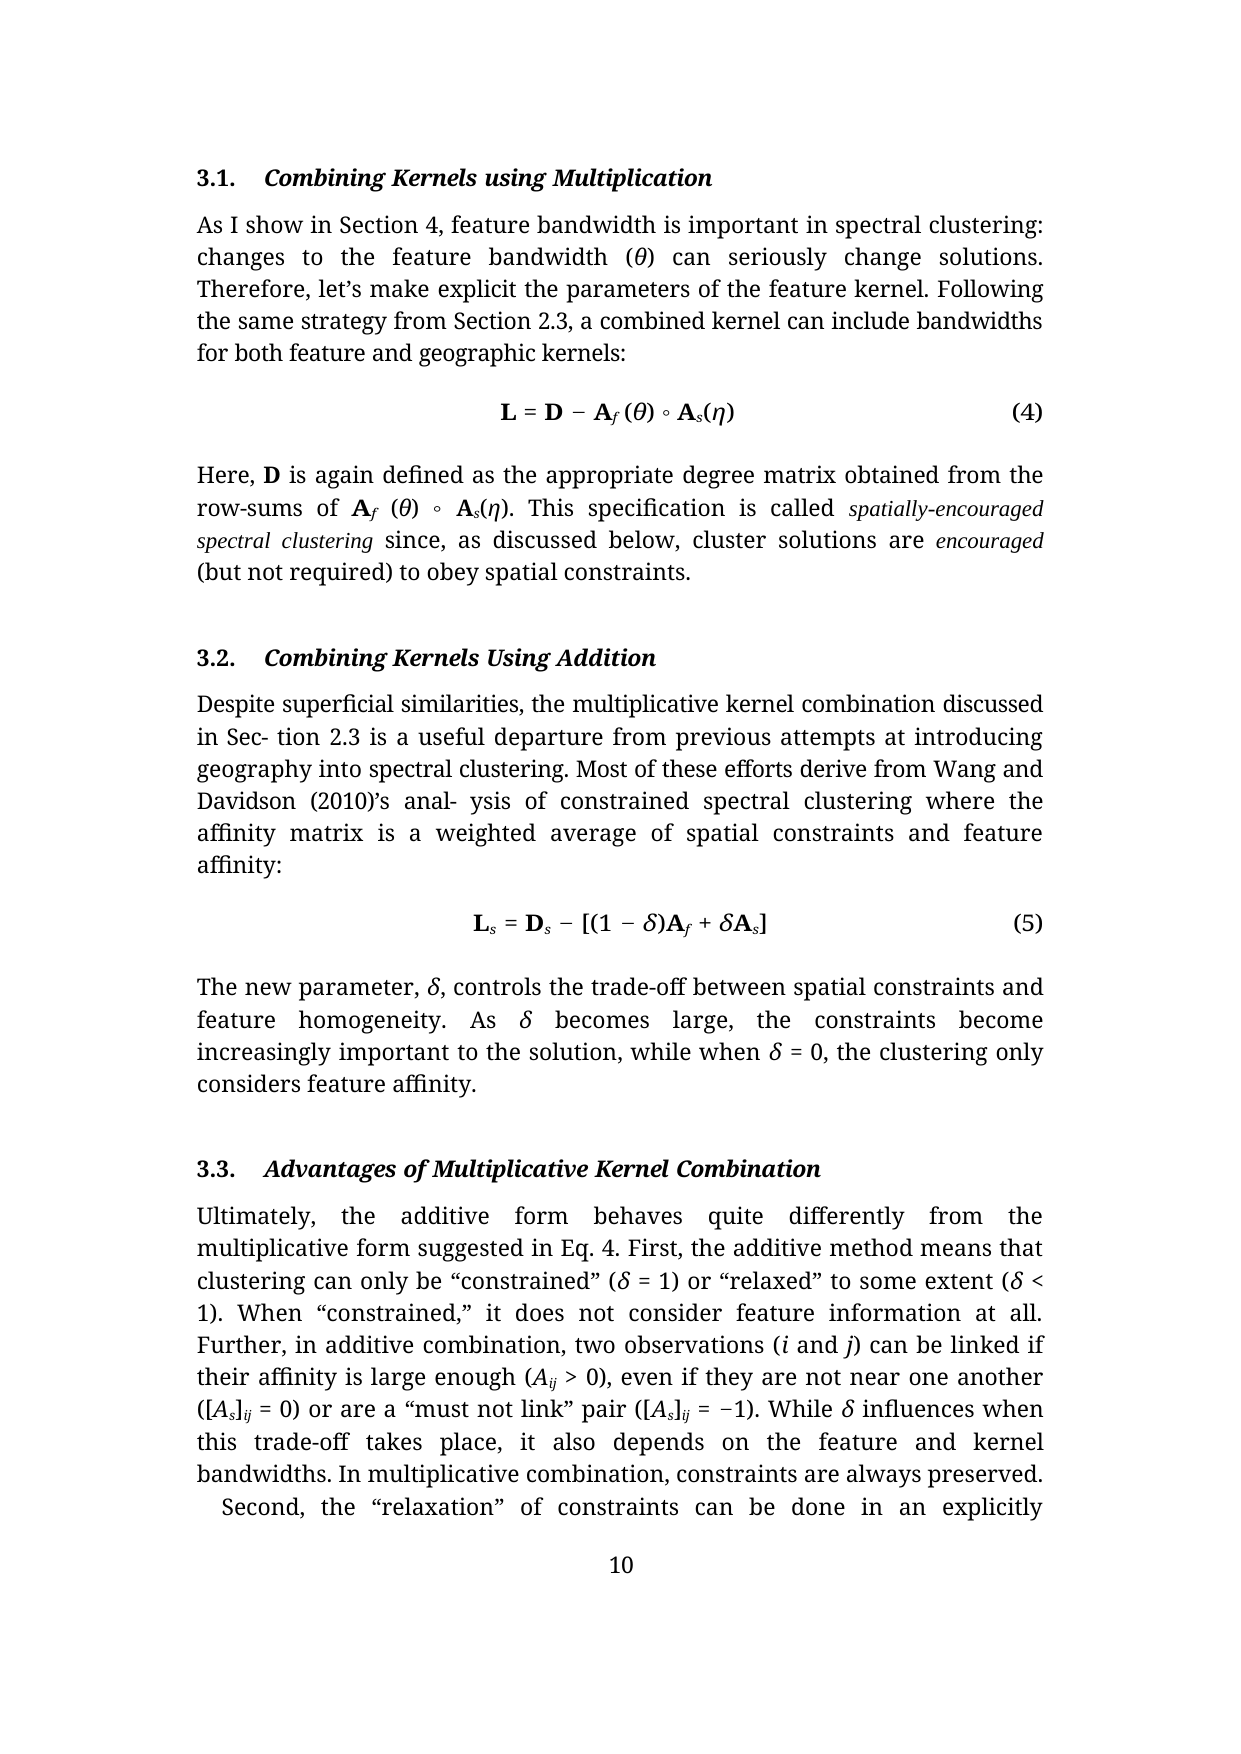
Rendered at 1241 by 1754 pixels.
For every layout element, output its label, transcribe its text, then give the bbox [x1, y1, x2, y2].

text Ls = Ds − [(1 − δ)Af + δAs] (5) [175, 907, 1044, 938]
text L = D − Af (θ) ◦ As(η) (4) [175, 395, 1044, 427]
text As I show in Section 4, feature bandwidth is important in spectral clustering: changes to the feature bandwidth (θ) can seriously change solutions. Therefore, let’s make explicit the parameters of the feature kernel. Following the same strategy from Section 2.3, a combined kernel can include bandwidths for both feature and geographic kernels: [197, 208, 1044, 368]
text Here, D is again defined as the appropriate degree matrix obtained from the row-sums of Af (θ) ◦ As(η). This specification is called spatially-encouraged spectral clustering since, as discussed below, cluster solutions are encouraged (but not required) to obey spatial constraints. [197, 459, 1044, 587]
text The new parameter, δ, controls the trade-off between spatial constraints and feature homogeneity. As δ becomes large, the constraints become increasingly important to the solution, while when δ = 0, the clustering only considers feature affinity. [197, 971, 1044, 1099]
text Ultimately, the additive form behaves quite differently from the multiplicative form suggested in Eq. 4. First, the additive method means that clustering can only be “constrained” (δ = 1) or “relaxed” to some extent (δ < 1). When “constrained,” it does not consider feature information at all. Further, in additive combination, two observations (i and j) can be linked if their affinity is large enough (Aij > 0), even if they are not near one another ([As]ij = 0) or are a “must not link” pair ([As]ij = −1). While δ influences when this trade-off takes place, it also depends on the feature and kernel bandwidths. In multiplicative combination, constraints are always preserved. [197, 1200, 1044, 1489]
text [197, 1491, 1044, 1522]
subtitle Advantages of Multiplicative Kernel Combination [197, 1153, 1065, 1185]
subtitle Combining Kernels using Multiplication [197, 162, 1065, 193]
subtitle Combining Kernels Using Addition [197, 642, 1065, 673]
text Despite superficial similarities, the multiplicative kernel combination discussed in Sec- tion 2.3 is a useful departure from previous attempts at introducing geography into spectral clustering. Most of these efforts derive from Wang and Davidson (2010)’s anal- ysis of constrained spectral clustering where the affinity matrix is a weighted average of spatial constraints and feature affinity: [197, 688, 1044, 881]
